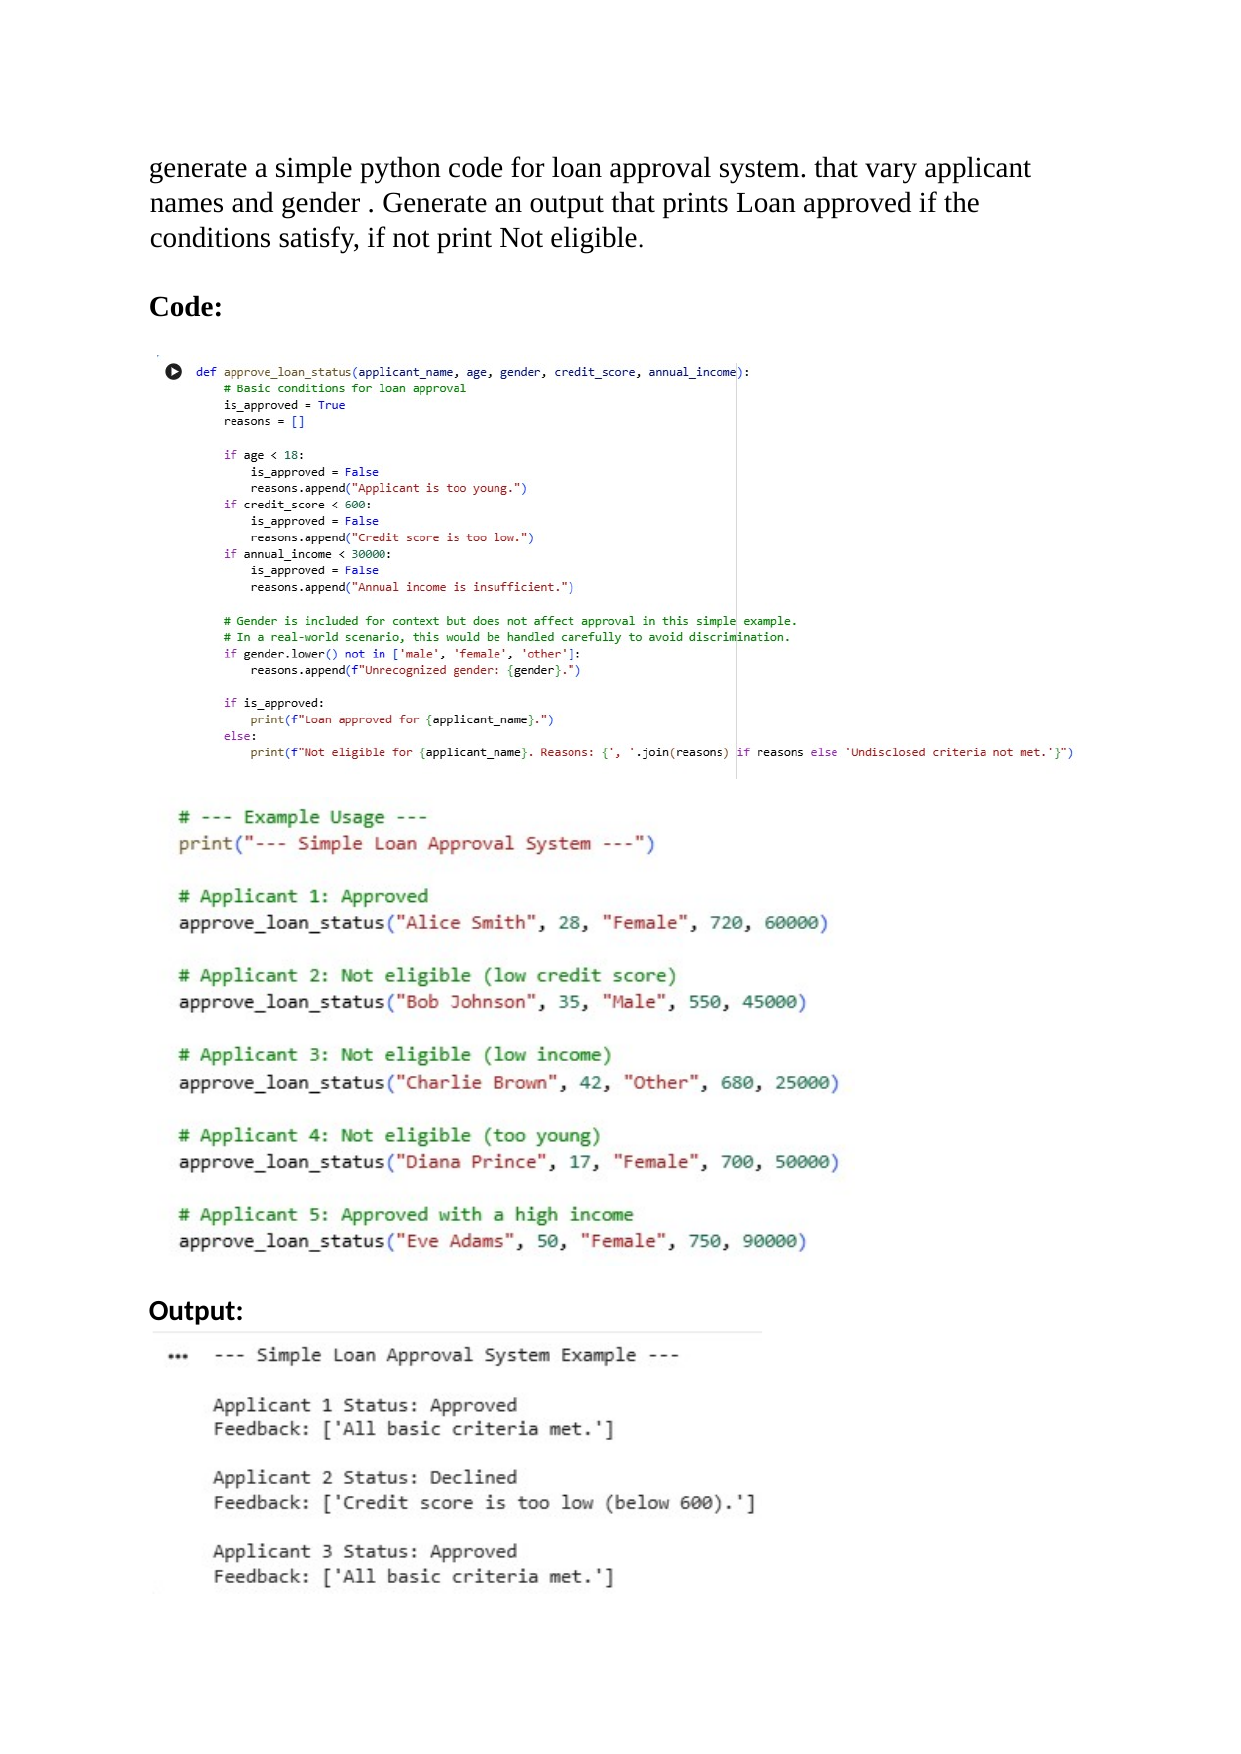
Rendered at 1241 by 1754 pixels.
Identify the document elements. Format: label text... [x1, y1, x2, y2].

picture [152, 1330, 763, 1594]
text Output: [148, 1292, 1026, 1328]
text Code: [148, 289, 1216, 322]
picture [157, 797, 855, 1266]
text generate a simple python code for loan approval system. that vary applicant names and gender . Generate an output that prints Loan approved if the conditions satisfy, if not print Not eligible. [148, 150, 1107, 254]
picture [157, 355, 1098, 779]
